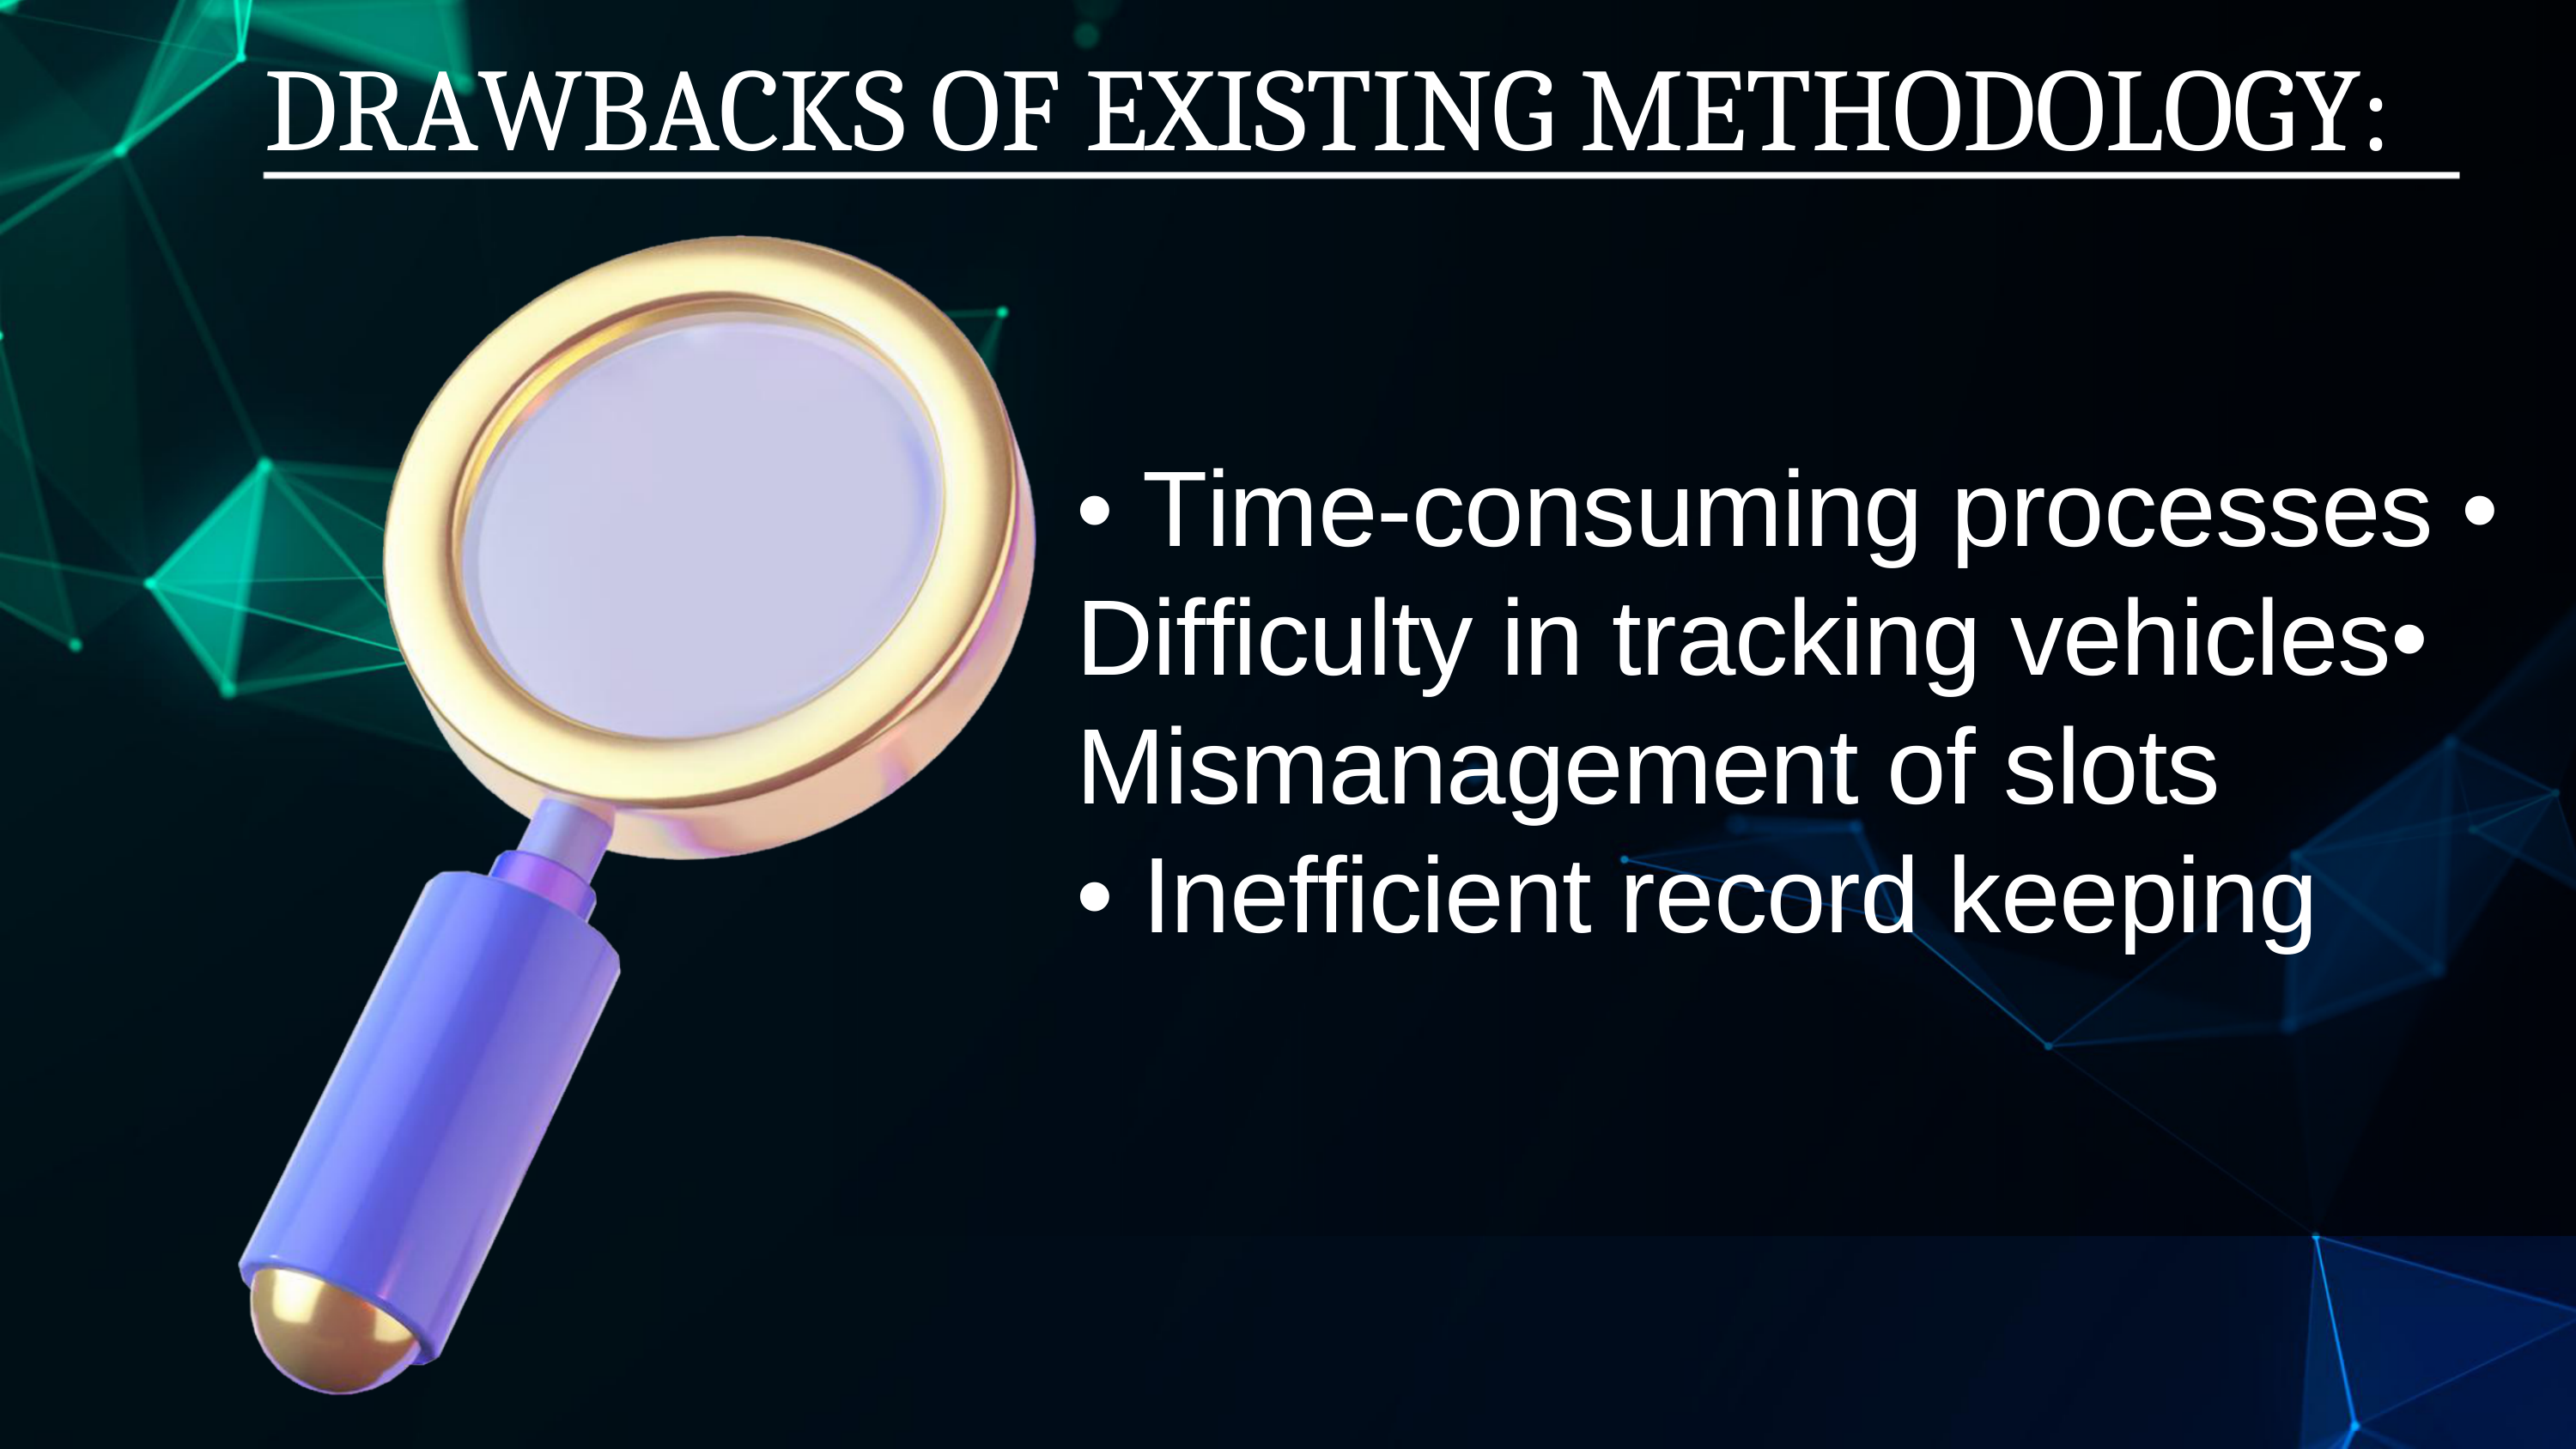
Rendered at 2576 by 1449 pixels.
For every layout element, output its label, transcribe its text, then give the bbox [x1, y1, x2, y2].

text DRAWBACKS OF EXISTING METHODOLOGY: [264, 86, 2555, 167]
text • Time-consuming processes • Difficulty in tracking vehicles• Mismanagement of slots • Inefficient record keeping [1076, 444, 2529, 959]
picture [0, 0, 2576, 1449]
